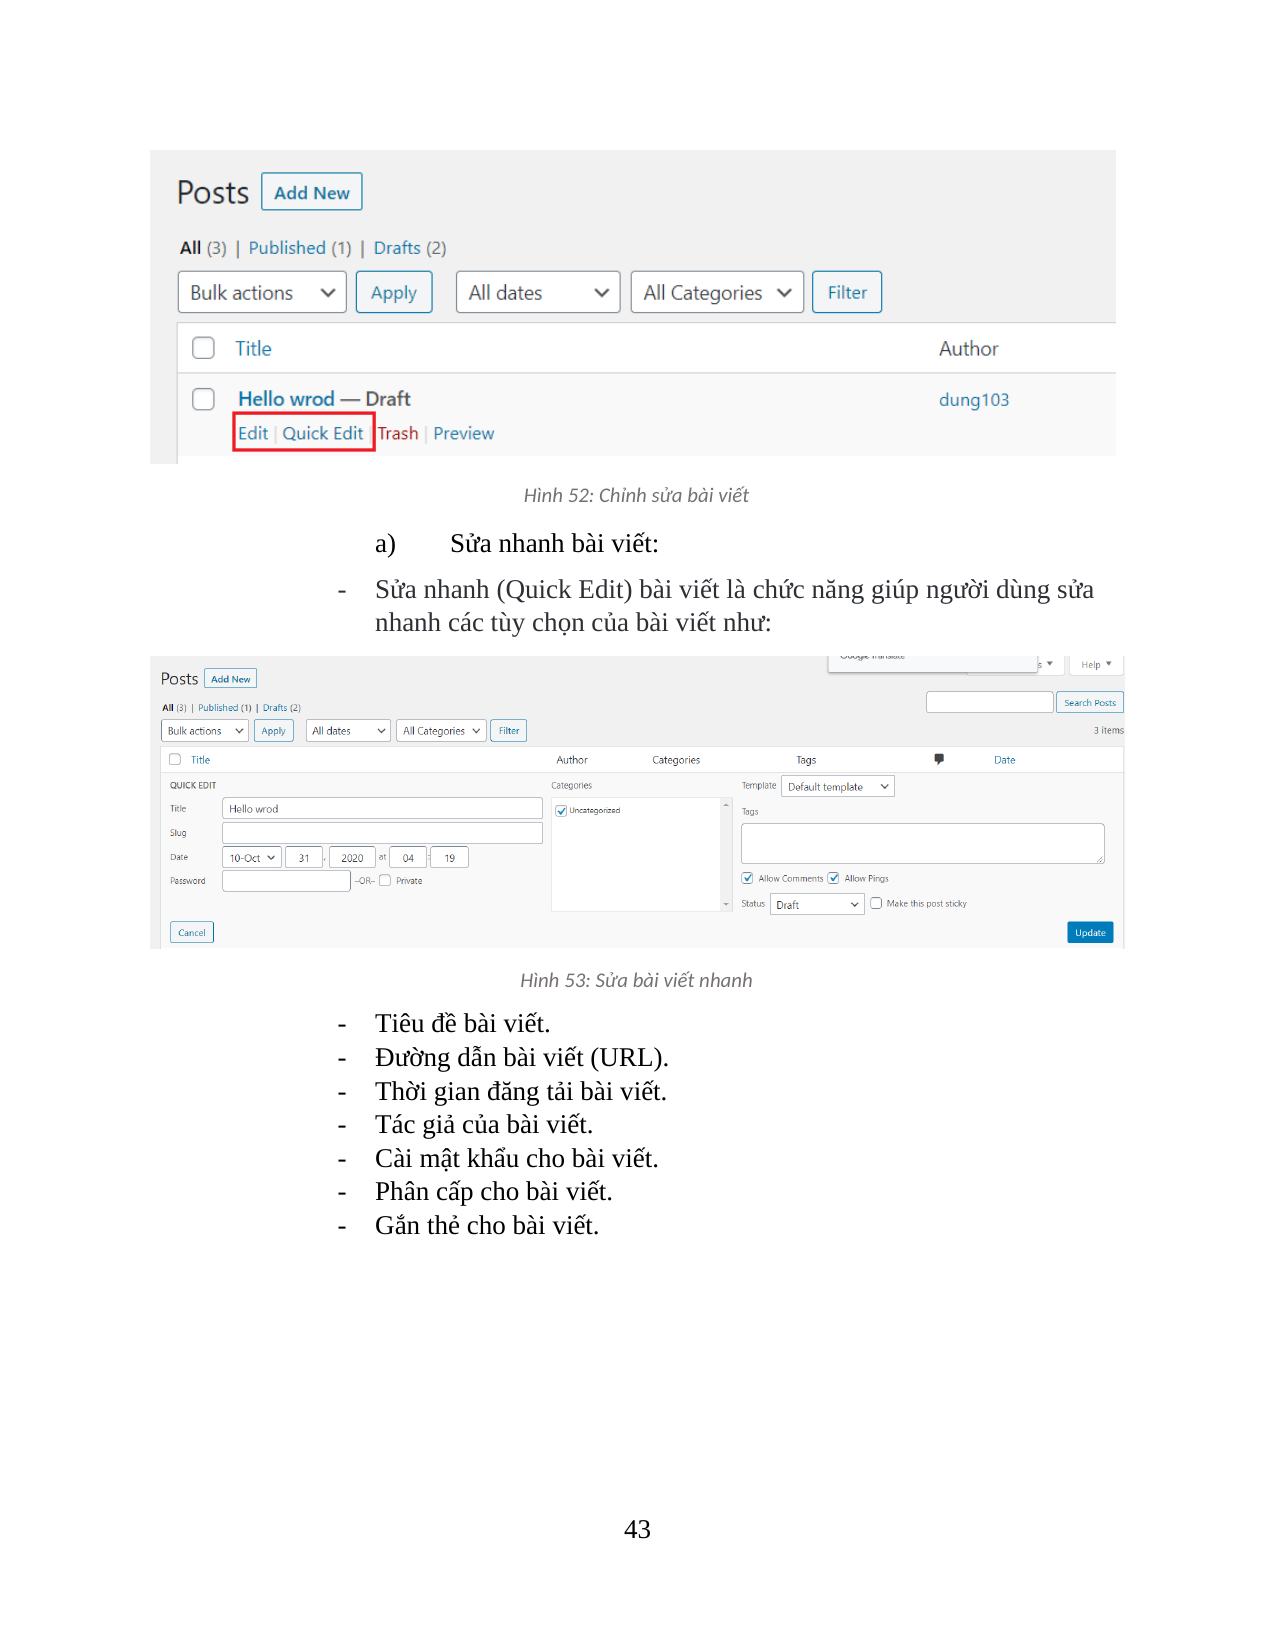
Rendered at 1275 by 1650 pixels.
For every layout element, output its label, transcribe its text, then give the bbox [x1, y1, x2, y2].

list Tiêu đề bài viết. [337, 1007, 1125, 1039]
list Gắn thẻ cho bài viết. [337, 1209, 1125, 1240]
picture [150, 656, 1125, 949]
list Tác giả của bài viết. [337, 1108, 1125, 1139]
list Cài mật khẩu cho bài viết. [337, 1142, 1125, 1173]
picture [150, 150, 1125, 464]
subtitle Sửa nhanh bài viết: [375, 527, 1125, 558]
list Phân cấp cho bài viết. [337, 1175, 1125, 1206]
list Thời gian đăng tải bài viết. [337, 1074, 1125, 1106]
list Sửa nhanh (Quick Edit) bài viết là chức năng giúp người dùng sửa nhanh các tùy chọn của bài viết như: [337, 573, 1125, 637]
list Đường dẫn bài viết (URL). [337, 1041, 1125, 1072]
